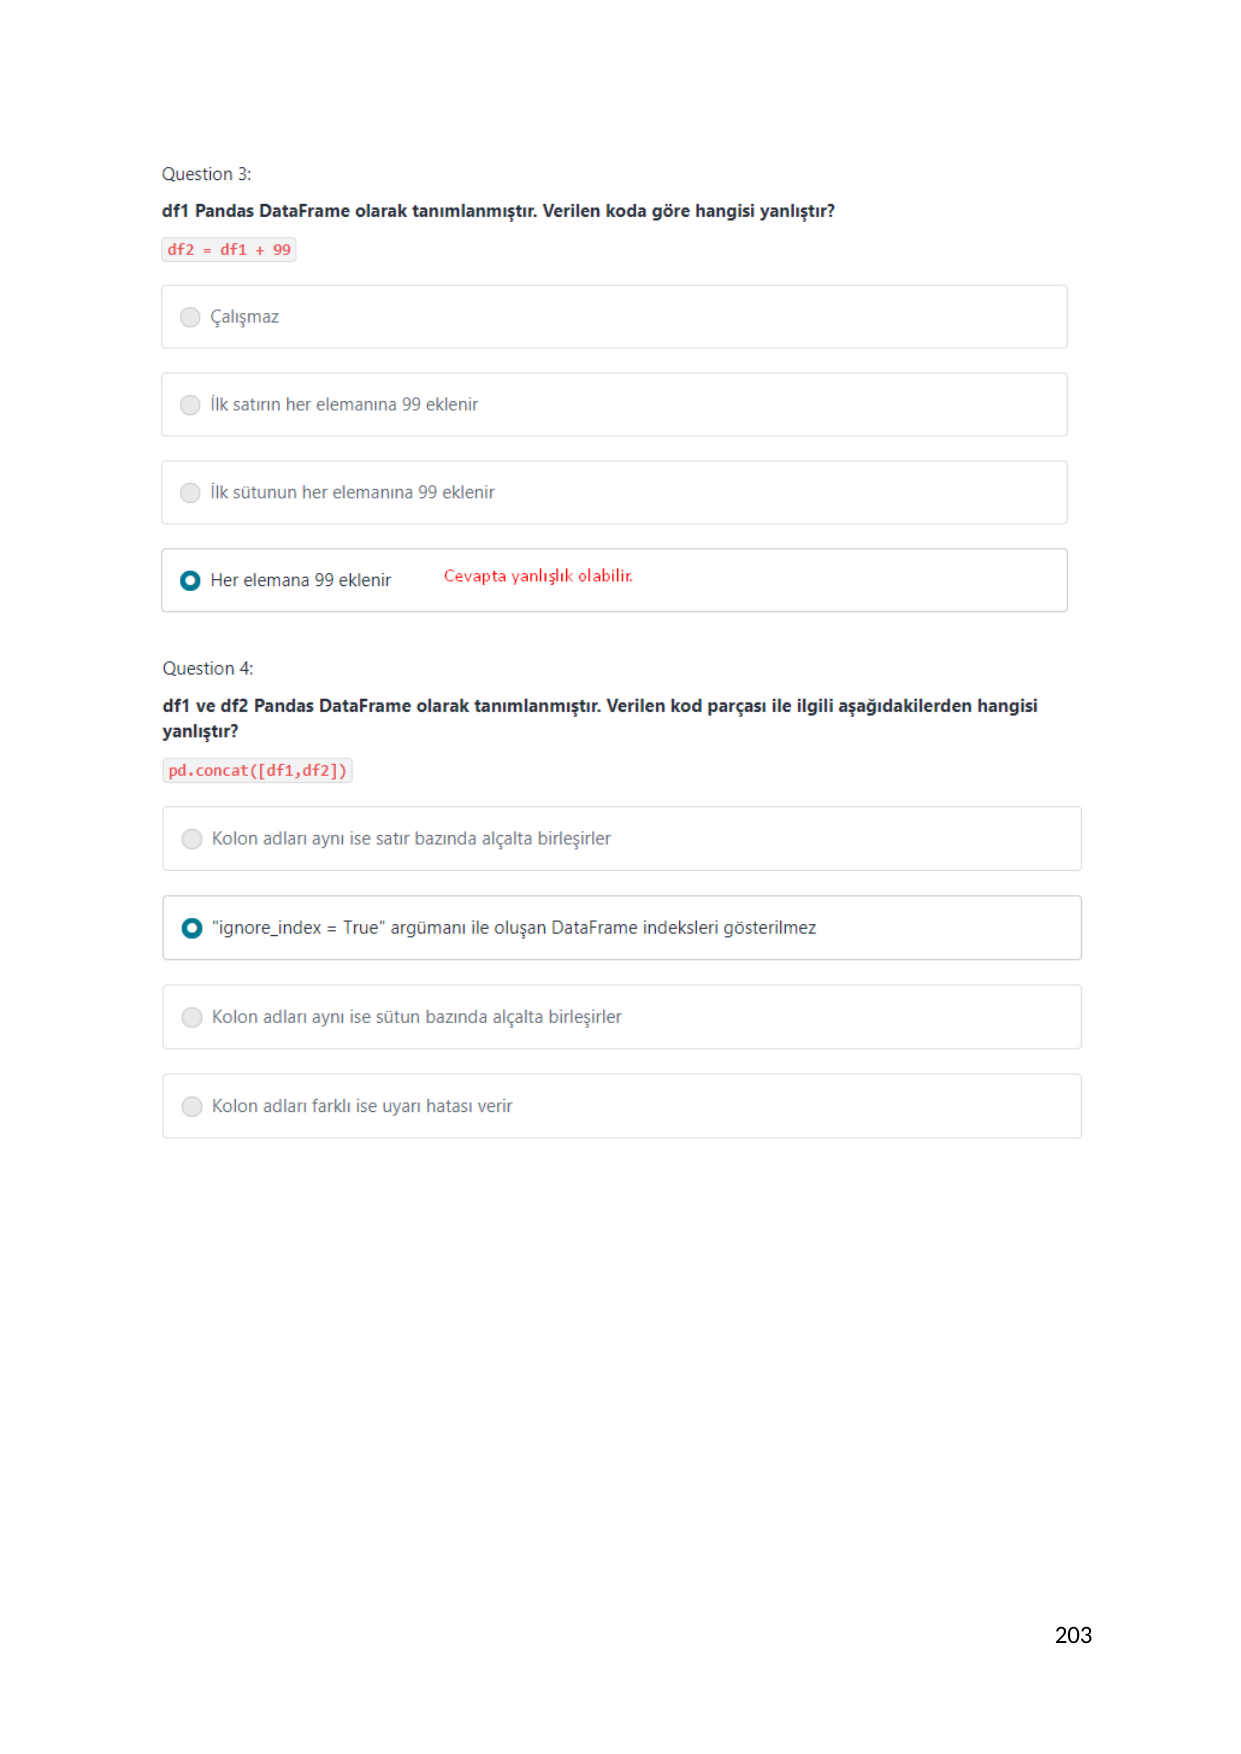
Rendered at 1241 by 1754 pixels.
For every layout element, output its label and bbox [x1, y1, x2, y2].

picture [147, 147, 1093, 629]
picture [147, 648, 1093, 1152]
